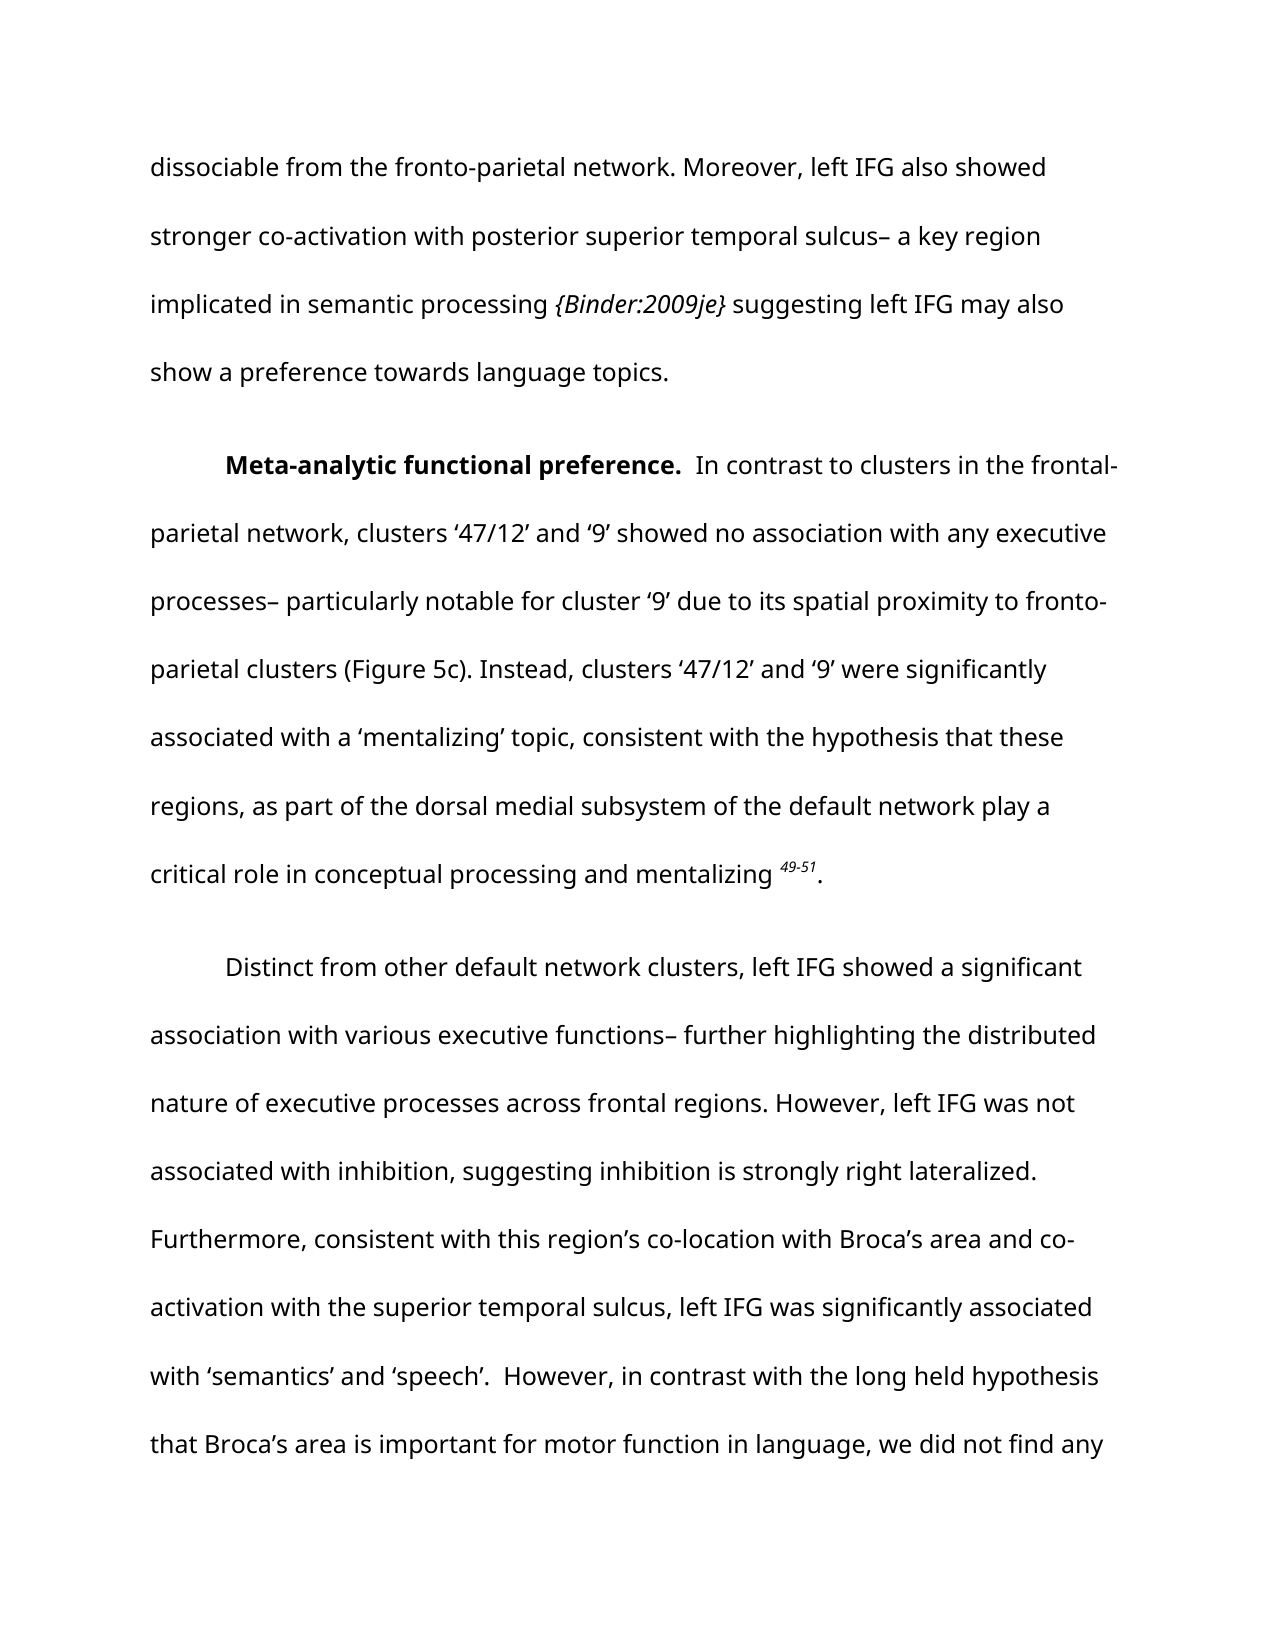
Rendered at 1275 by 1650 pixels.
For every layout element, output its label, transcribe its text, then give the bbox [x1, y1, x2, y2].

text Meta-analytic functional preference. In contrast to clusters in the frontal-parietal network, clusters ‘47/12’ and ‘9’ showed no association with any executive processes– particularly notable for cluster ‘9’ due to its spatial proximity to fronto-parietal clusters (Figure 5c). Instead, clusters ‘47/12’ and ‘9’ were significantly associated with a ‘mentalizing’ topic, consistent with the hypothesis that these regions, as part of the dorsal medial subsystem of the default network play a critical role in conceptual processing and mentalizing 49-51. [150, 447, 1125, 890]
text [150, 949, 1125, 1460]
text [150, 150, 1125, 388]
